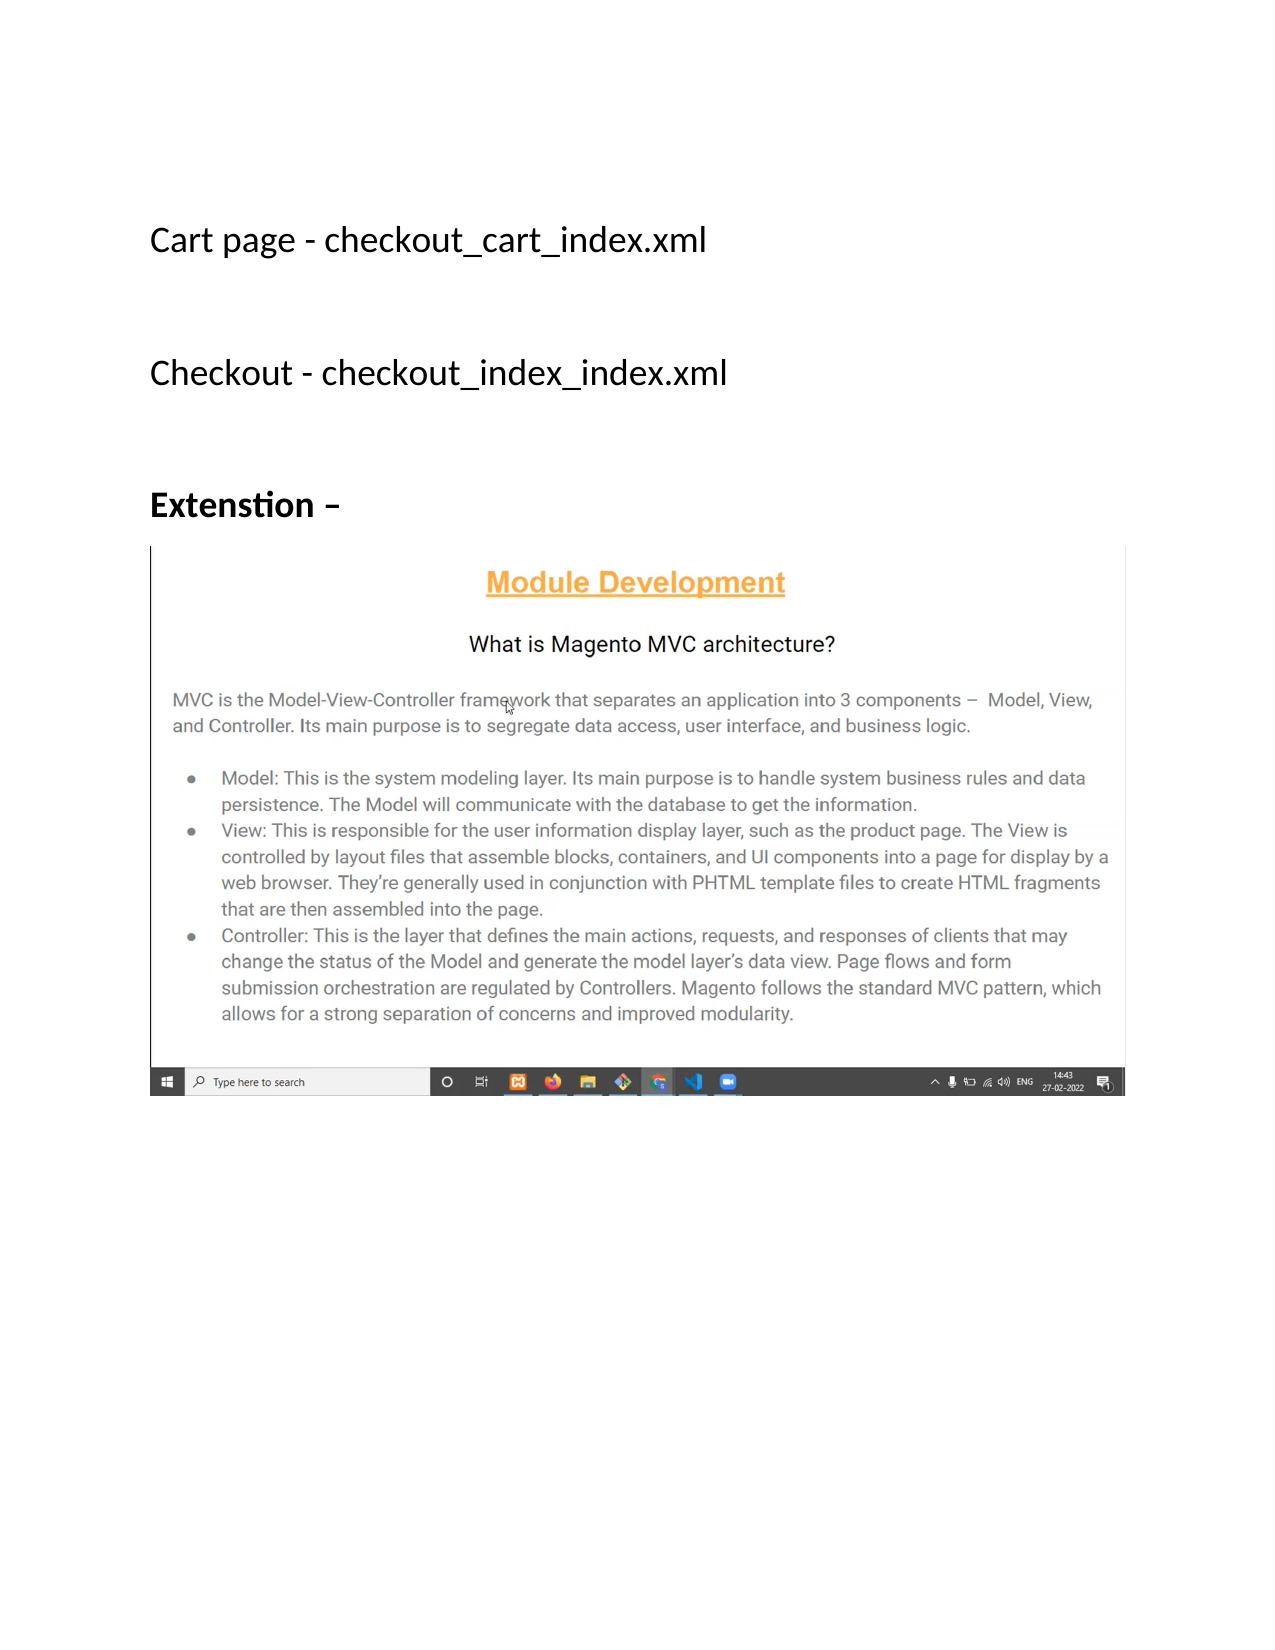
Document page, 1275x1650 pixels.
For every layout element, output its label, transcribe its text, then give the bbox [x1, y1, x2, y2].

text Checkout - checkout_index_index.xml [150, 348, 1125, 394]
text Cart page - checkout_cart_index.xml [150, 216, 1125, 262]
text Extenstion – [150, 481, 1125, 527]
picture [150, 546, 1125, 1096]
